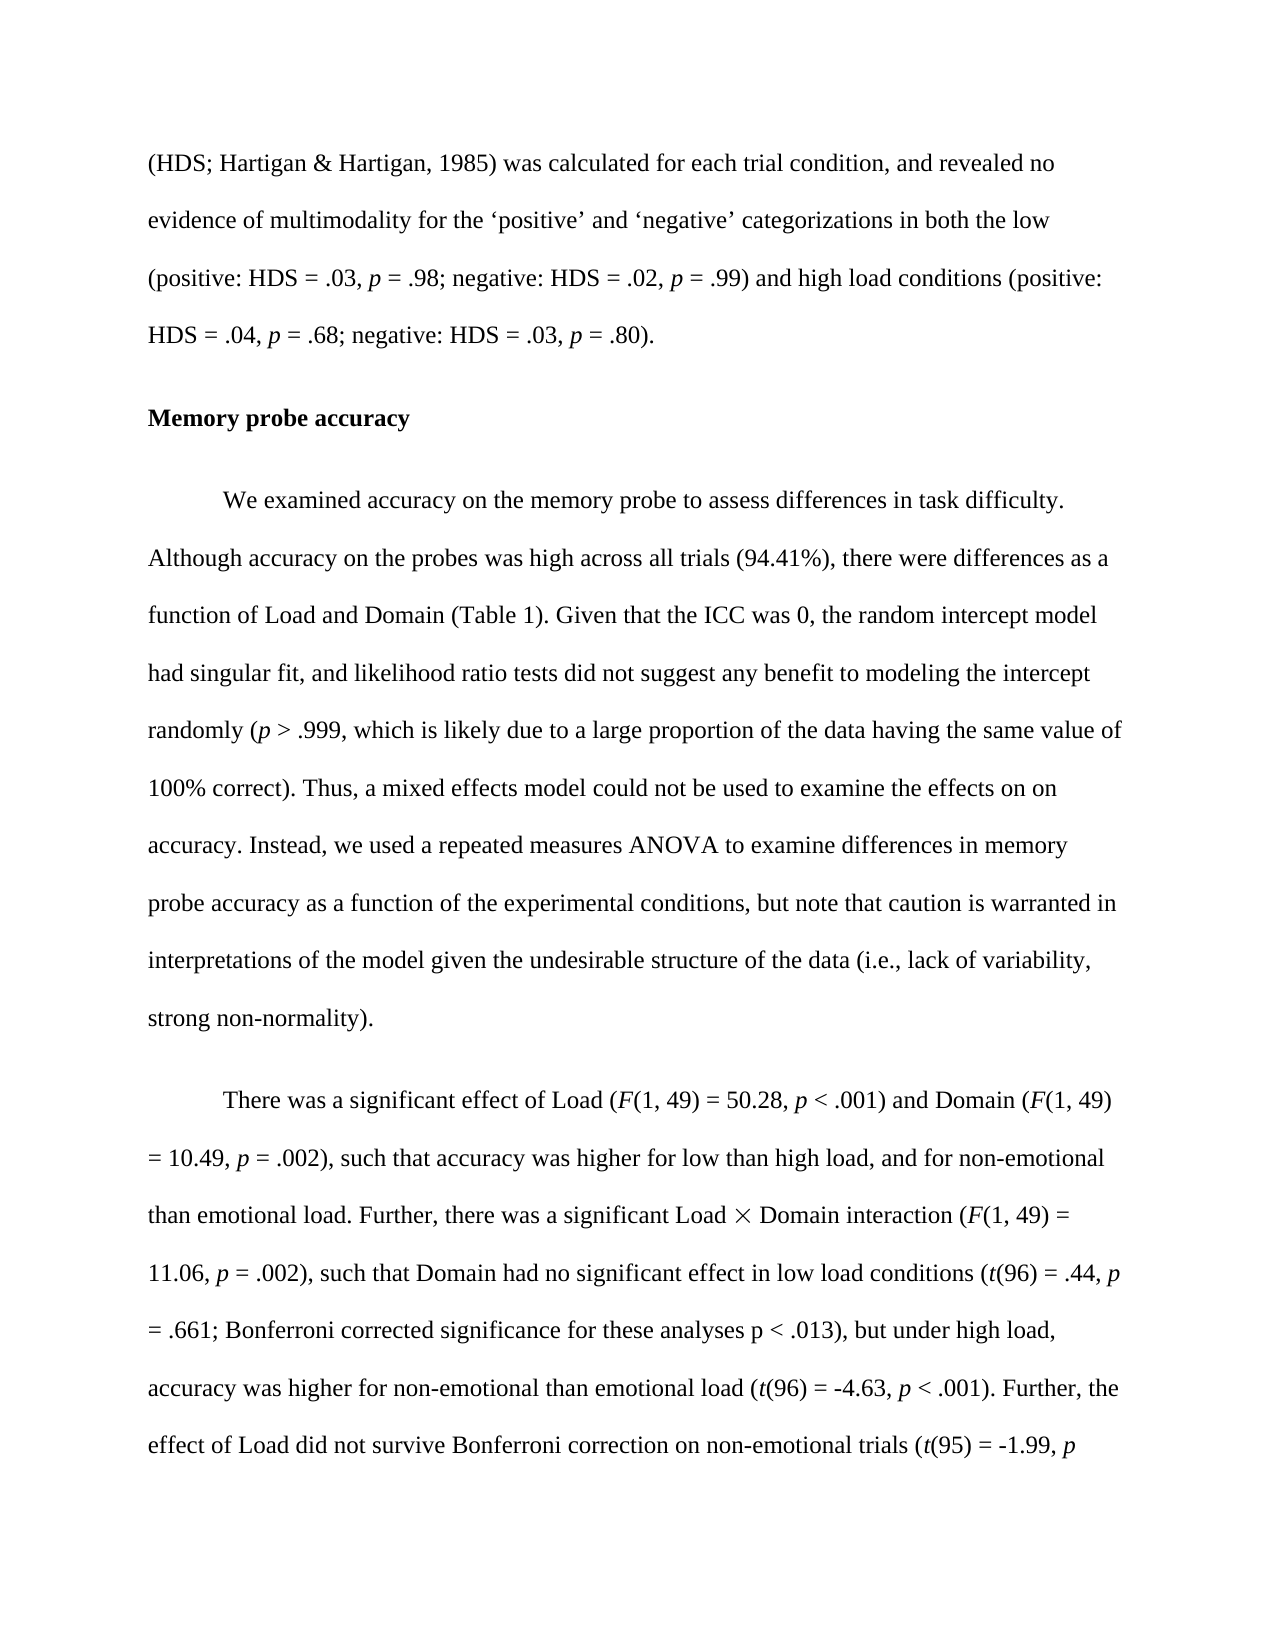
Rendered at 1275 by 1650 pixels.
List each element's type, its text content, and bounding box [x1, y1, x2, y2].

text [148, 1085, 1127, 1459]
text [148, 148, 1127, 349]
text We examined accuracy on the memory probe to assess differences in task difficulty. Although accuracy on the probes was high across all trials (94.41%), there were differences as a function of Load and Domain (Table 1). Given that the ICC was 0, the random intercept model had singular fit, and likelihood ratio tests did not suggest any benefit to modeling the intercept randomly (p > .999, which is likely due to a large proportion of the data having the same value of 100% correct). Thus, a mixed effects model could not be used to examine the effects on on accuracy. Instead, we used a repeated measures ANOVA to examine differences in memory probe accuracy as a function of the experimental conditions, but note that caution is warranted in interpretations of the model given the undesirable structure of the data (i.e., lack of variability, strong non-normality). [148, 485, 1127, 1031]
text Memory probe accuracy [148, 403, 1127, 431]
